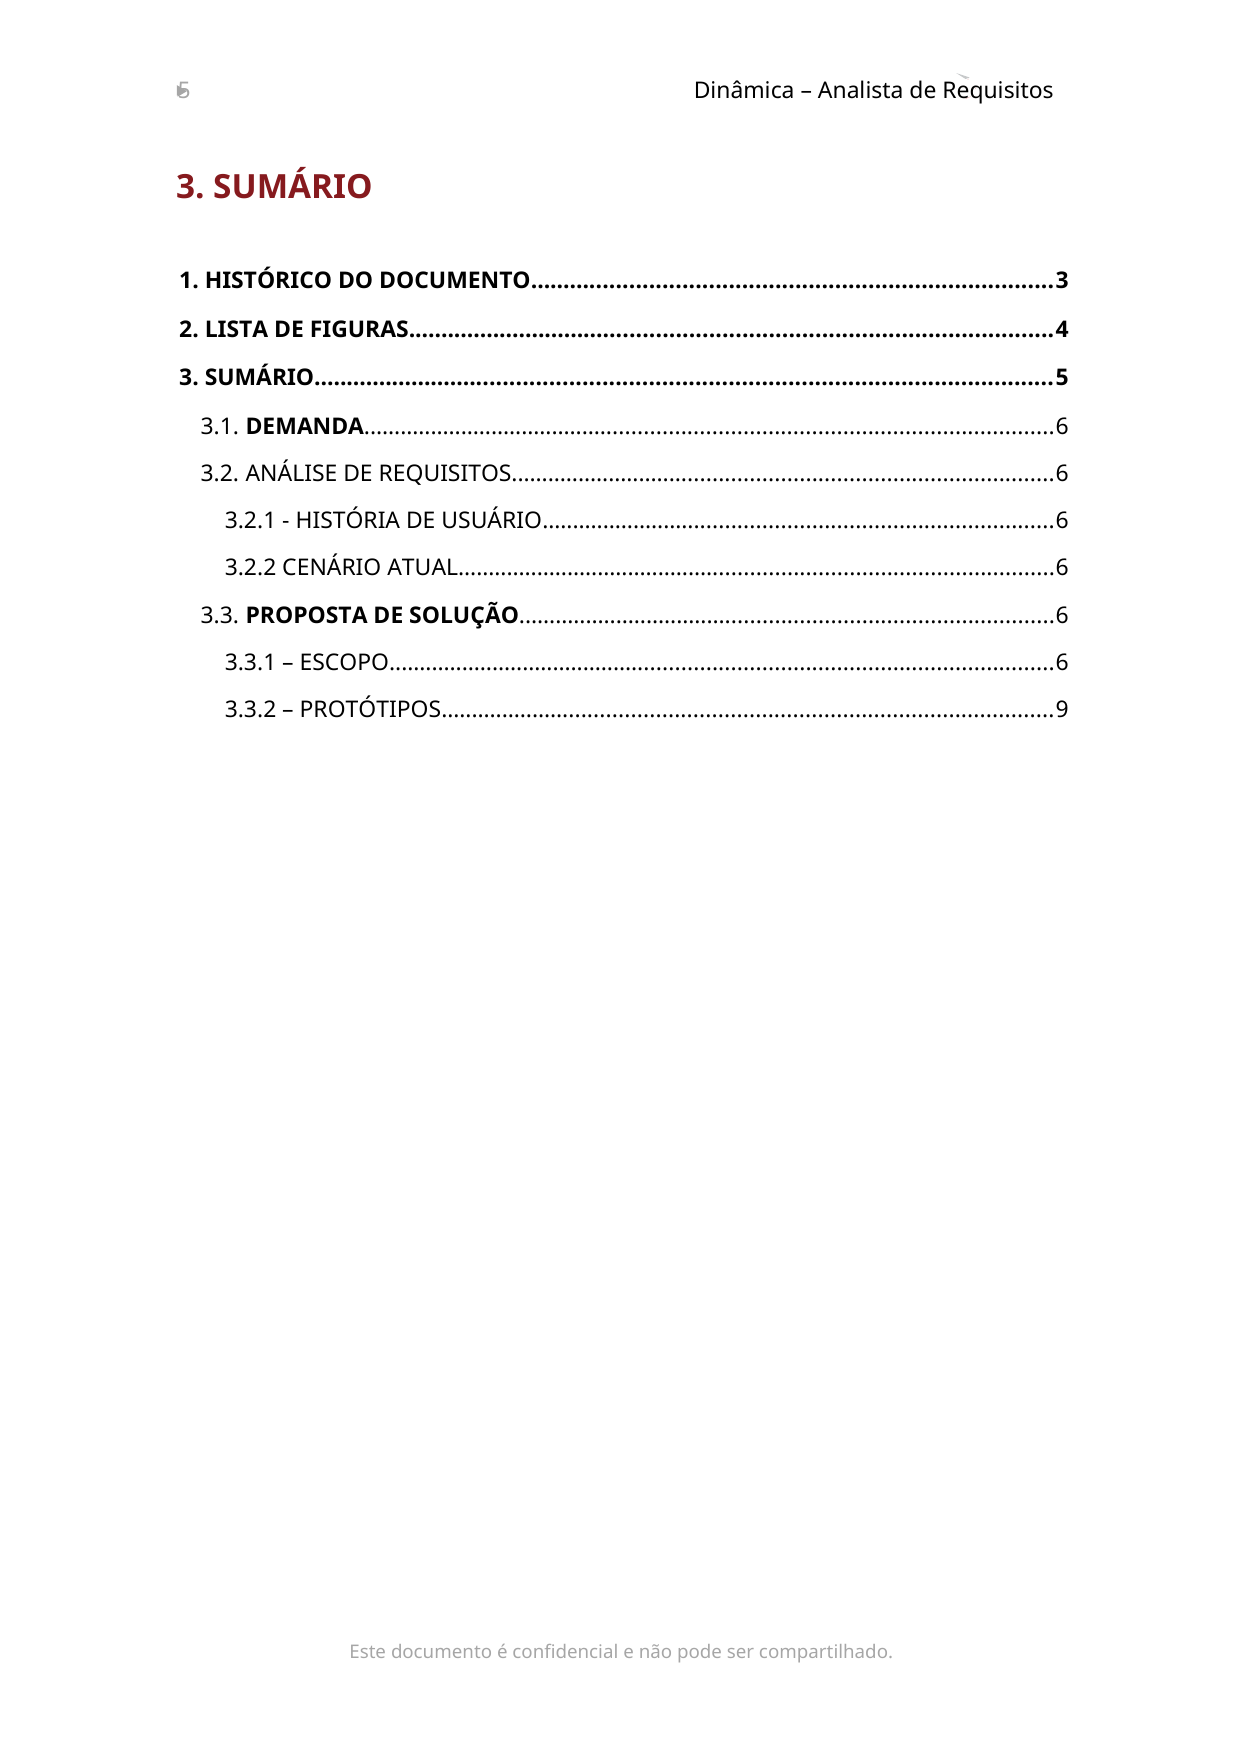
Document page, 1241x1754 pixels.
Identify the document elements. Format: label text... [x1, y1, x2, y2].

subtitle 3. SUMÁRIO [176, 163, 1062, 208]
